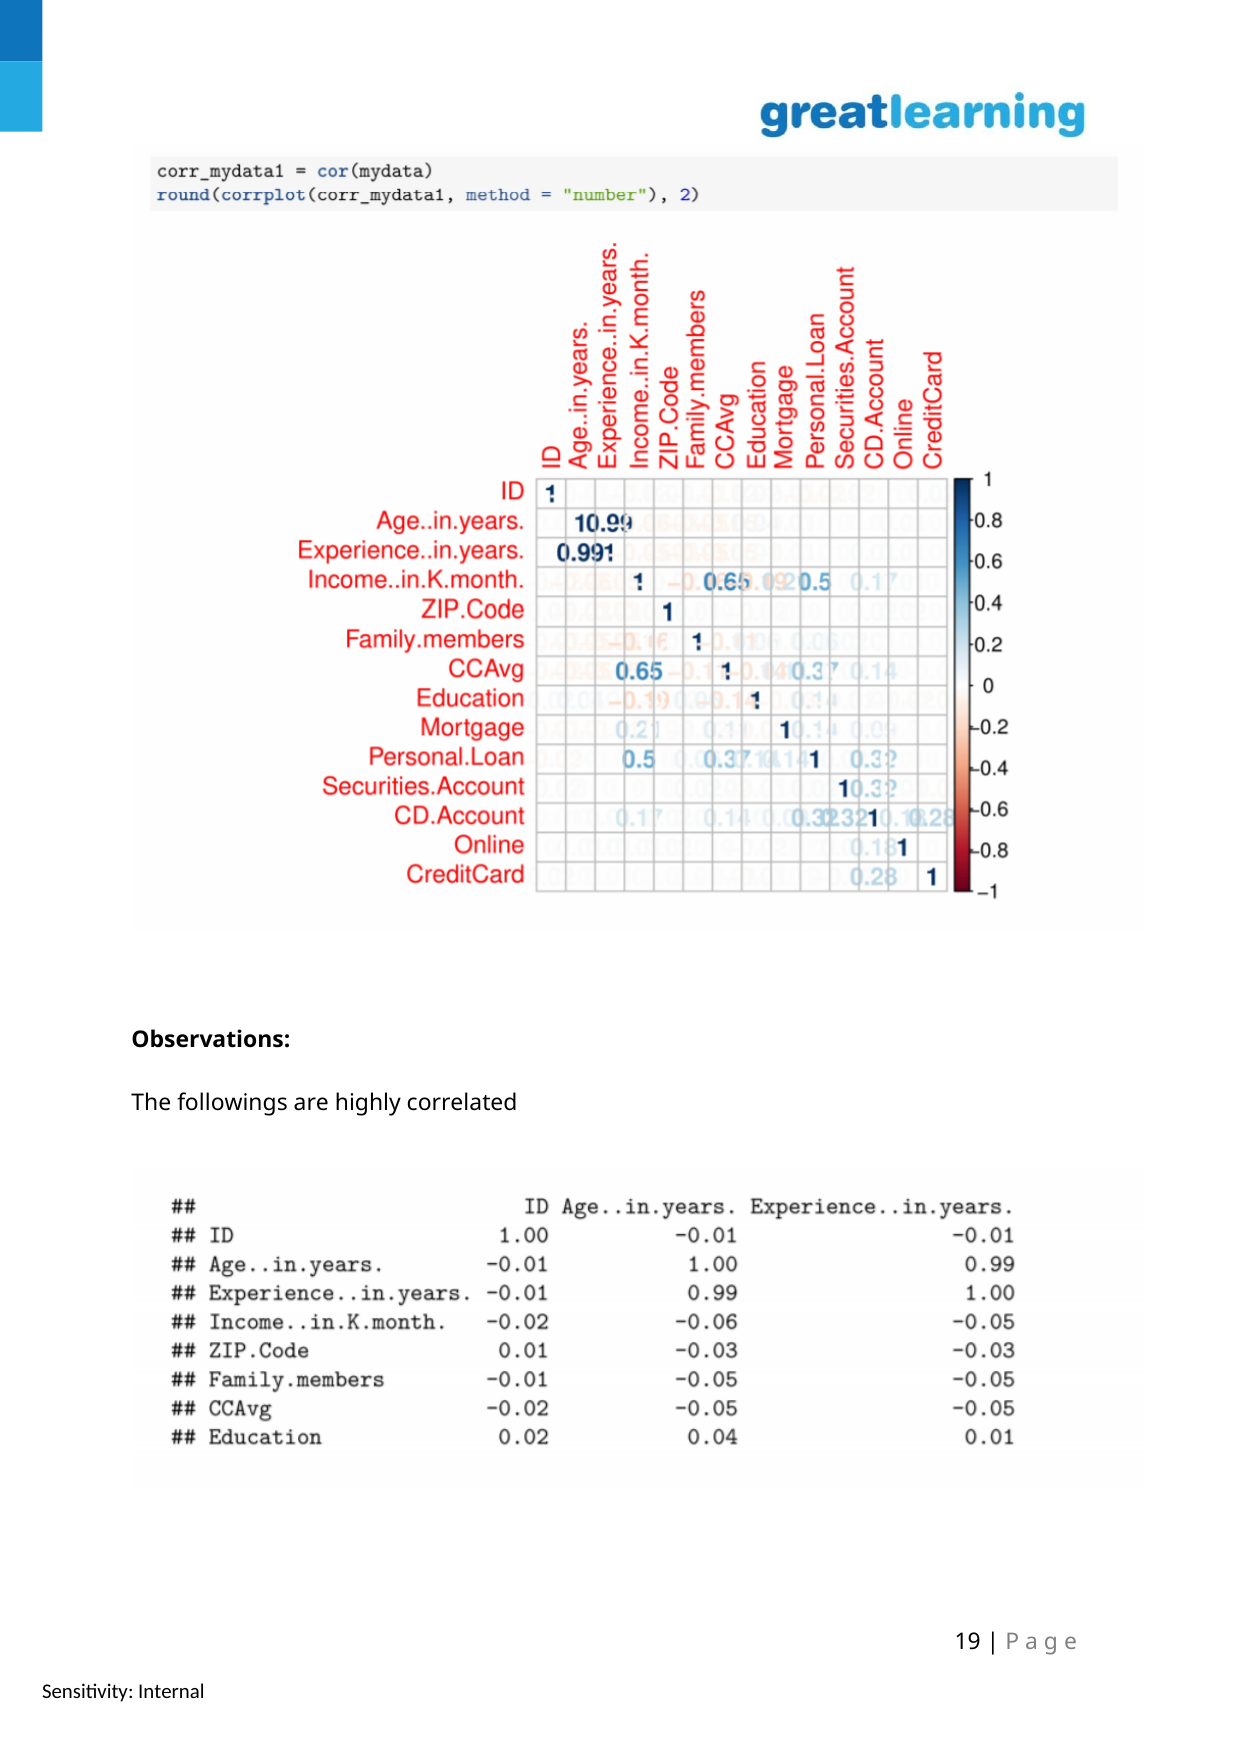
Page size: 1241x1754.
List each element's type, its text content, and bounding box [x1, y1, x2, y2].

picture [131, 85, 1145, 930]
picture [131, 1169, 1145, 1487]
text Observations: [131, 1023, 1144, 1054]
text The followings are highly correlated [131, 1085, 1144, 1117]
